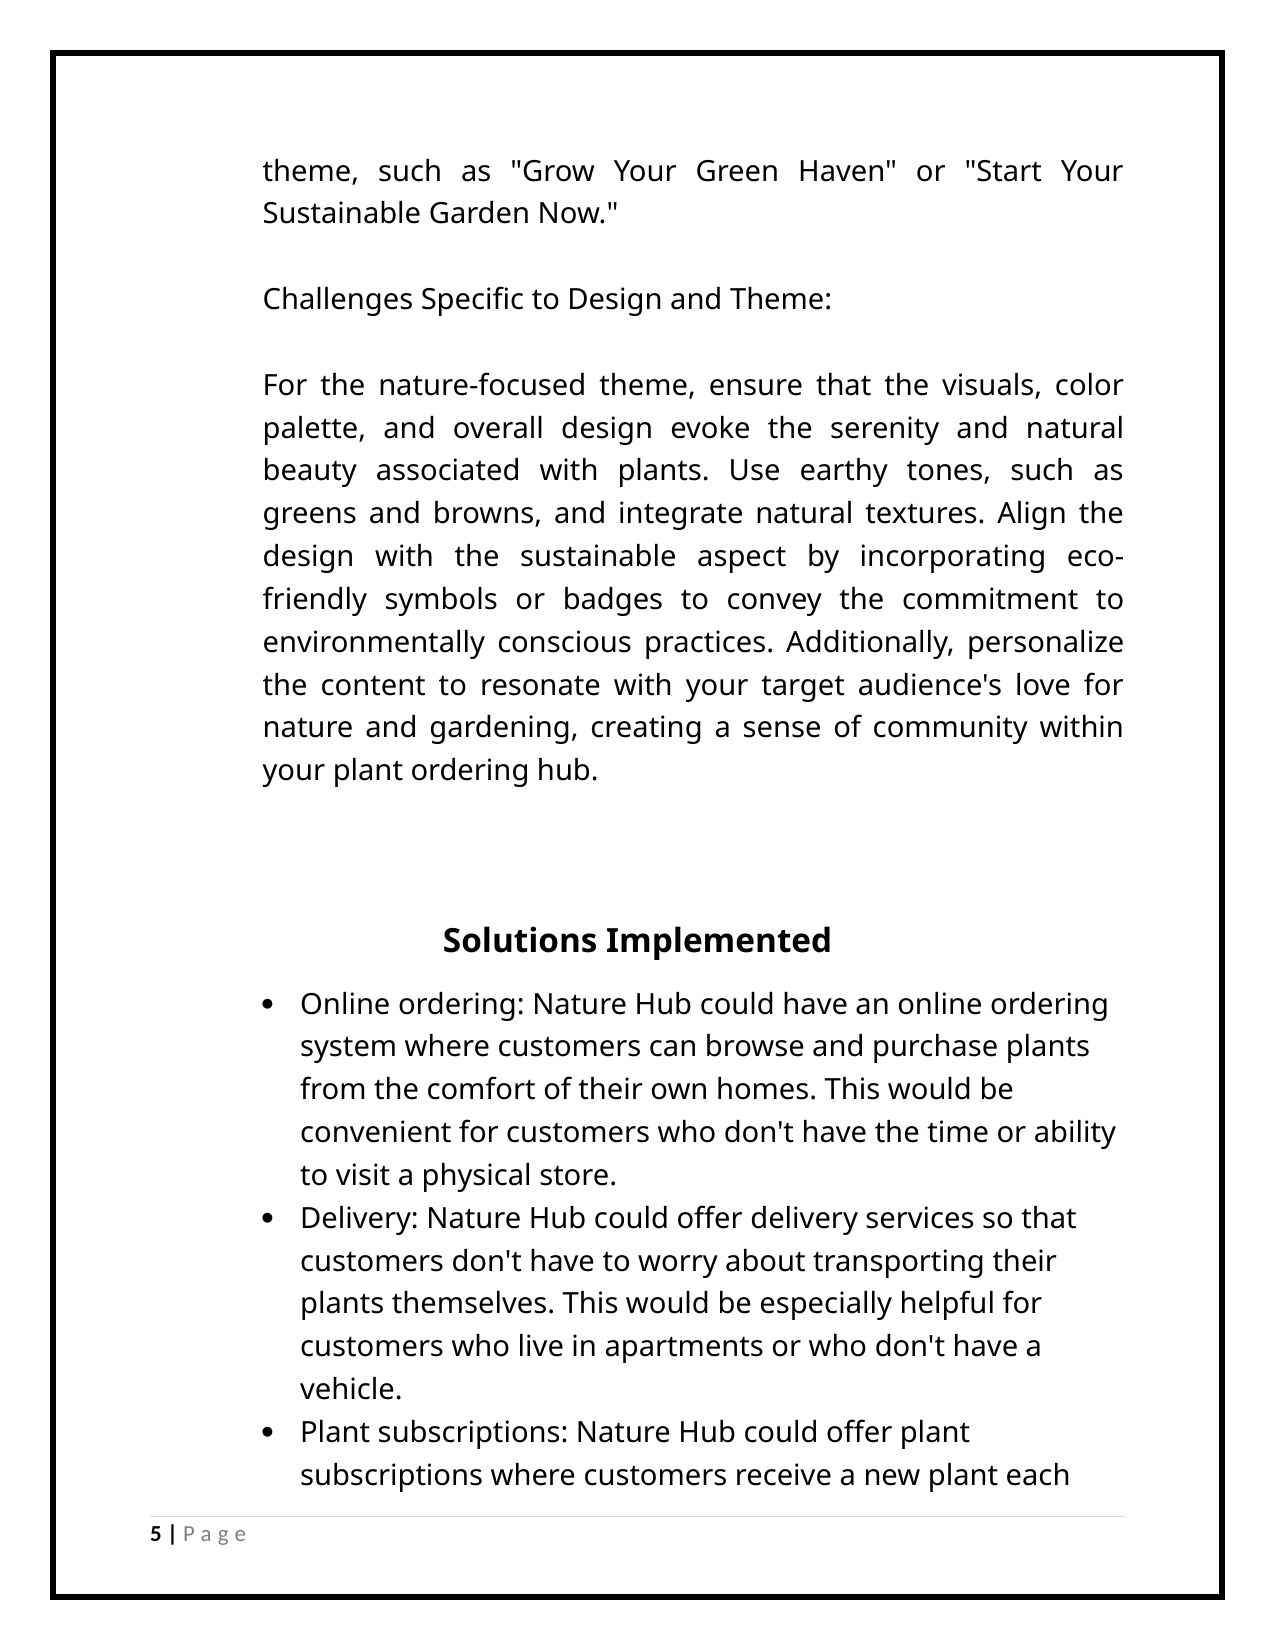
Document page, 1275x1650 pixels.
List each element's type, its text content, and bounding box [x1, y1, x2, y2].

list Challenges Specific to Design and Theme: [262, 278, 1125, 318]
list Online ordering: Nature Hub could have an online ordering system where customers can browse and purchase plants from the comfort of their own homes. This would be convenient for customers who don't have the time or ability to visit a physical store. [262, 983, 1125, 1194]
text Solutions Implemented [150, 917, 1125, 963]
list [262, 1411, 1125, 1493]
list Delivery: Nature Hub could offer delivery services so that customers don't have to worry about transporting their plants themselves. This would be especially helpful for customers who live in apartments or who don't have a vehicle. [262, 1197, 1125, 1408]
list For the nature-focused theme, ensure that the visuals, color palette, and overall design evoke the serenity and natural beauty associated with plants. Use earthy tones, such as greens and browns, and integrate natural textures. Align the design with the sustainable aspect by incorporating eco-friendly symbols or badges to convey the commitment to environmentally conscious practices. Additionally, personalize the content to resonate with your target audience's love for nature and gardening, creating a sense of community within your plant ordering hub. [262, 364, 1125, 789]
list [262, 150, 1125, 232]
